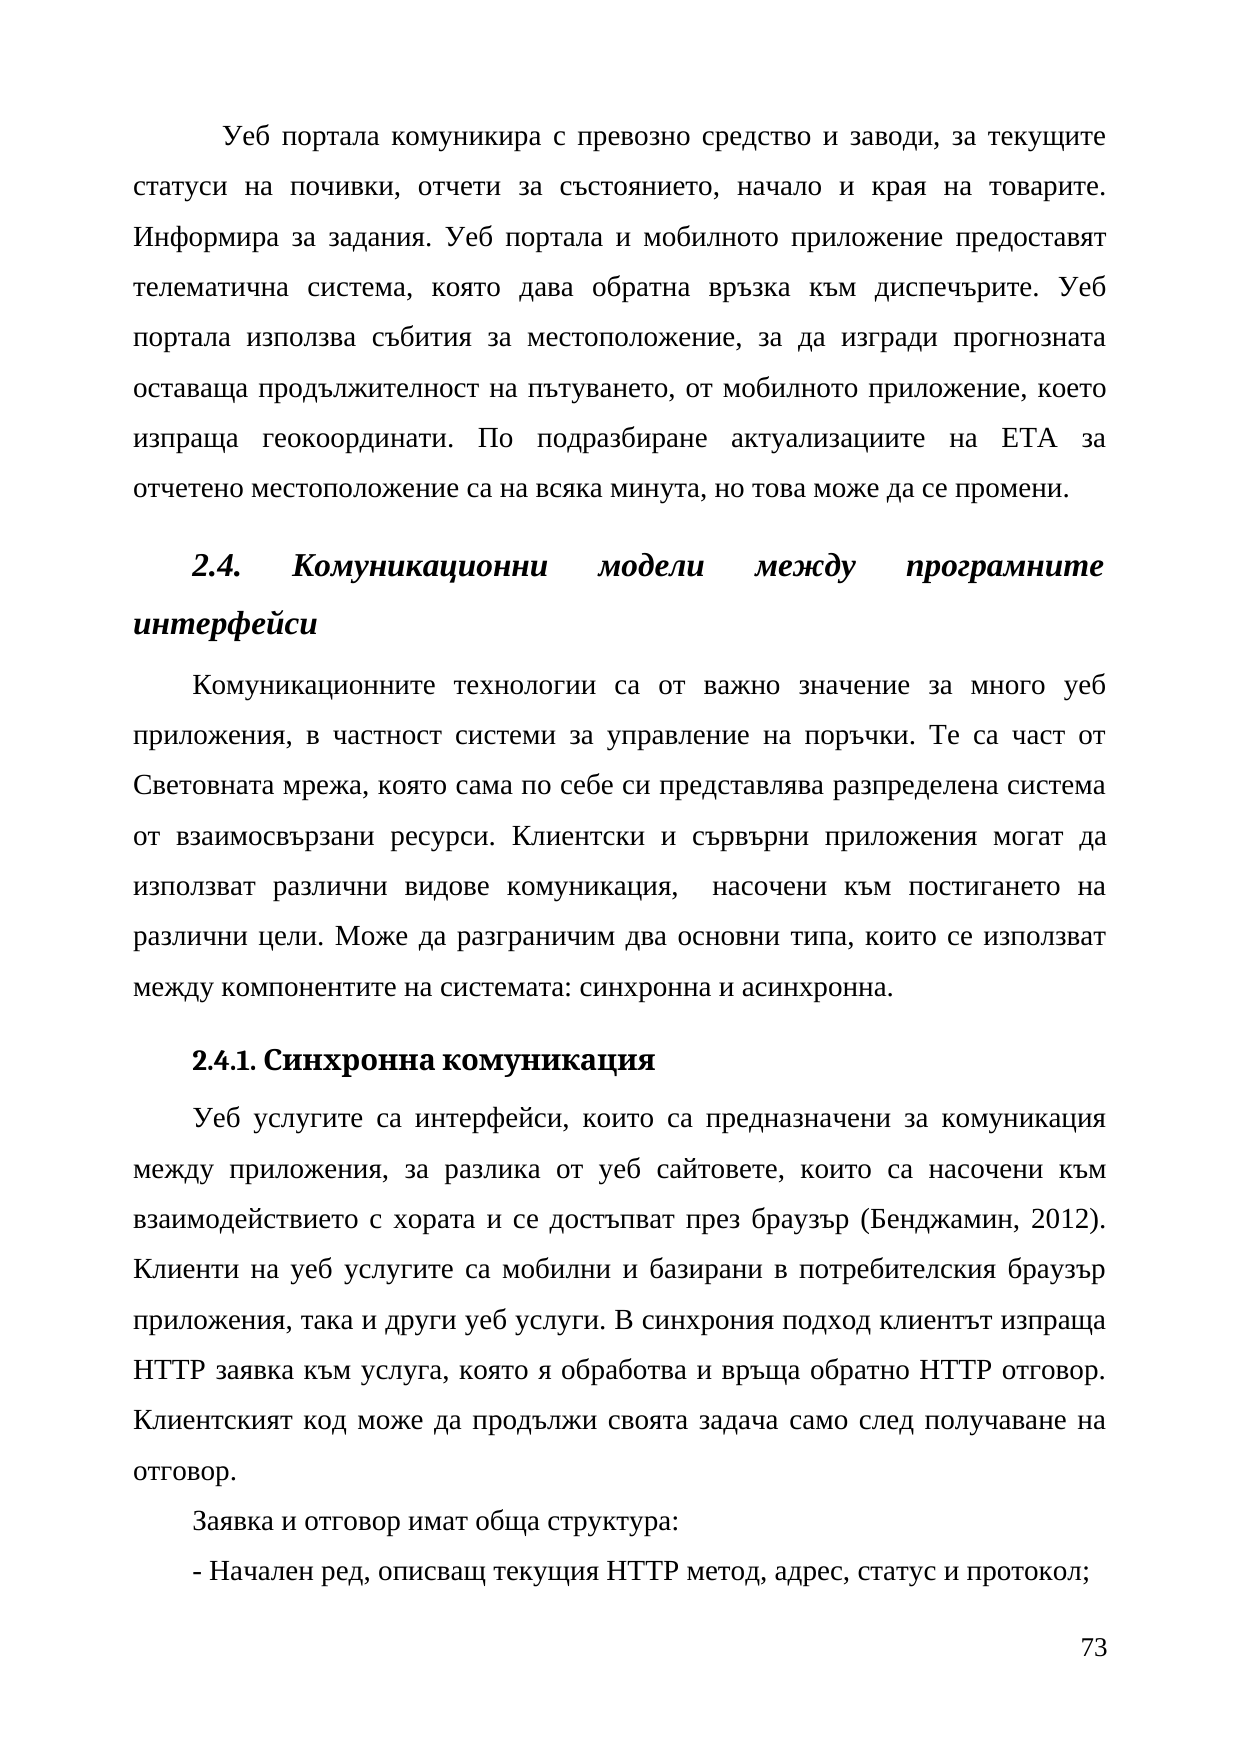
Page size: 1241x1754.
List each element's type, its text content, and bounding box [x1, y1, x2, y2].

subtitle 2.4. Kомуникационни модели между програмните интерфейси [133, 546, 1107, 641]
text Уеб услугите са интерфейси, които са предназначени за комуникация между приложения, за разлика от уеб сайтовете, които са насочени към взаимодействието с хората и се достъпват през браузър (Бенджамин, 2012). Клиенти на уеб услугите са мобилни и базирани в потребителския браузър приложения, така и други уеб услуги. В синхрония подход клиентът изпраща HTTP заявка към услуга, която я обработва и връща обратно HTTP отговор. Клиентският код може да продължи своята задача само след получаване на отговор. [133, 1101, 1107, 1486]
text - Начален ред, описващ текущия HTTP метод, адрес, статус и протокол; [133, 1553, 1107, 1587]
subtitle 2.4.1. Синхронна комуникация [133, 1044, 1107, 1078]
text Заявка и отговор имат обща структура: [133, 1503, 1107, 1537]
text Уеб портала комуникира с превозно средство и заводи, за текущите статуси на почивки, отчети за състоянието, начало и края на товарите. Информира за задания. Уеб портала и мобилното приложение предоставят телематична система, която дава обратна връзка към диспечърите. Уеб портала използва събития за местоположение, за да изгради прогнозната оставаща продължителност на пътуването, от мобилното приложение, което изпраща геокоординати. По подразбиране актуализациите на ETA за отчетено местоположение са на всяка минута, но това може да се промени. [133, 118, 1107, 504]
text Комуникационните технологии са от важно значение за много уеб приложения, в частност системи за управление на поръчки. Те са част от Световната мрежа, която сама по себе си представлява разпределена система от взаимосвързани ресурси. Клиентски и сървърни приложения могат да използват различни видове комуникация, насочени към постигането на различни цели. Може да разграничим два основни типа, които се използват между компонентите на системата: синхронна и асинхронна. [133, 667, 1107, 1002]
